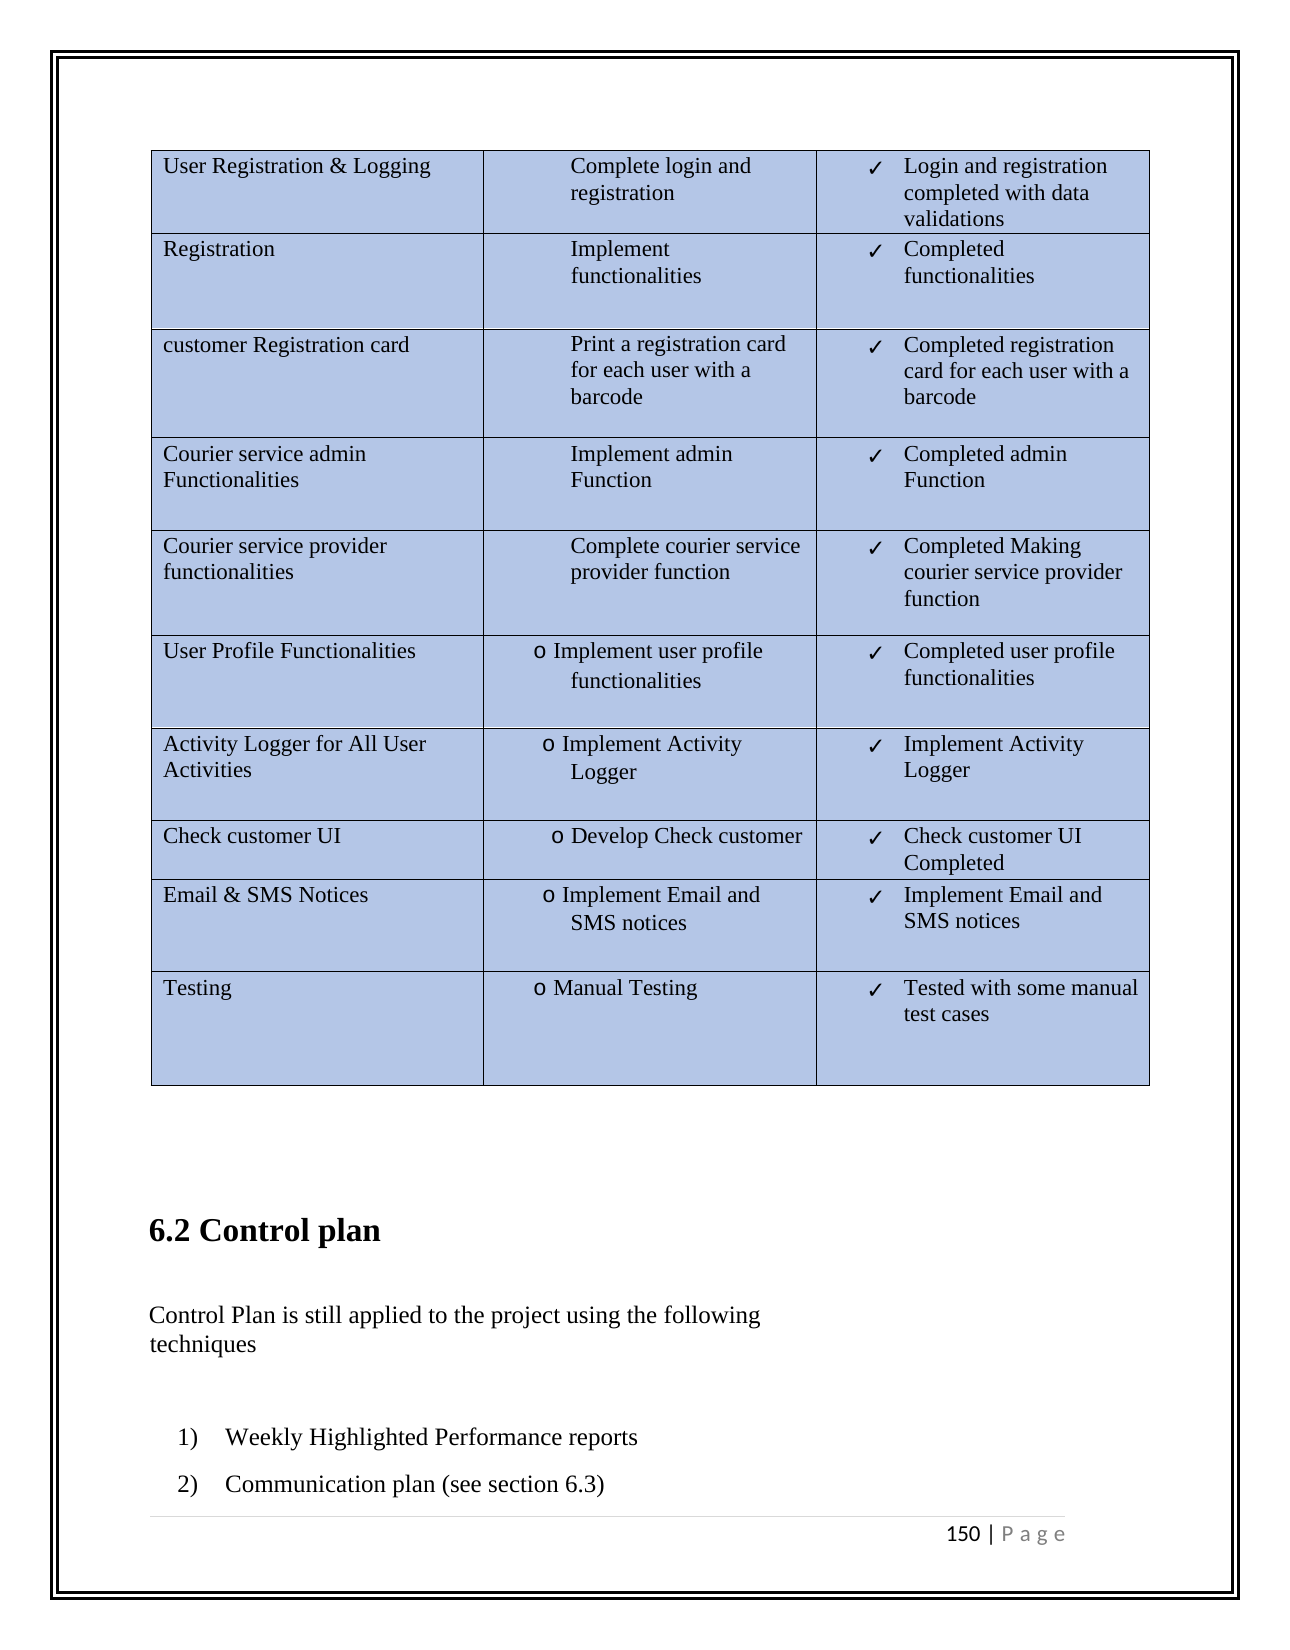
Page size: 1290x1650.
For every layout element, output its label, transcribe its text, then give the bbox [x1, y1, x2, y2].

table_cell Implement admin Function [484, 438, 816, 530]
table_cell Testing [152, 972, 483, 1085]
table_cell o Implement Email and SMS notices [484, 880, 816, 971]
table_cell ✓ [817, 151, 903, 233]
table_cell ✓ [817, 880, 903, 971]
table_cell Activity Logger for All User Activities [152, 729, 483, 820]
table_cell Check customer UI [152, 821, 483, 879]
table_cell o Manual Testing [484, 972, 816, 1085]
table_cell Tested with some manual test cases [903, 972, 1149, 1085]
table_cell ✓ [817, 330, 903, 437]
table_cell ✓ [817, 636, 903, 727]
list Communication plan (see section 6.3) [177, 1469, 858, 1498]
table_cell ✓ [817, 729, 903, 820]
table_cell User Profile Functionalities [152, 636, 483, 727]
table_cell Completed registration card for each user with a barcode [903, 330, 1149, 437]
table_cell Courier service admin Functionalities [152, 438, 483, 530]
table_cell Completed user profile functionalities [903, 636, 1149, 727]
table_cell ✓ [817, 821, 903, 879]
table_cell o Implement user profile functionalities [484, 636, 816, 727]
table_cell Implement Email and SMS notices [903, 880, 1149, 971]
table_cell Check customer UI Completed [903, 821, 1149, 879]
text Control Plan is still applied to the project using the following techniques [148, 1300, 858, 1358]
table_cell Courier service provider functionalities [152, 531, 483, 635]
table_cell customer Registration card [152, 330, 483, 437]
table_cell ✓ [817, 438, 903, 530]
table_cell ✓ [817, 234, 903, 328]
table_cell Implement Activity Logger [903, 729, 1149, 820]
list Weekly Highlighted Performance reports [177, 1422, 858, 1451]
table_cell User Registration & Logging [152, 151, 483, 233]
table_cell ✓ [817, 531, 903, 635]
table_cell ✓ [817, 972, 903, 1085]
table_cell Completed Making courier service provider function [903, 531, 1149, 635]
table_cell Login and registration completed with data validations [903, 151, 1149, 233]
table_cell Email & SMS Notices [152, 880, 483, 971]
table_cell Implement functionalities [484, 234, 816, 328]
table_cell Completed admin Function [903, 438, 1149, 530]
table_cell Complete courier service provider function [484, 531, 816, 635]
text 6.2 Control plan [148, 1210, 1065, 1248]
table_cell o Implement Activity Logger [484, 729, 816, 820]
table_cell Registration [152, 234, 483, 328]
table_cell o Develop Check customer [484, 821, 816, 879]
table_cell Completed functionalities [903, 234, 1149, 328]
table_cell Complete login and registration [484, 151, 816, 233]
table_cell Print a registration card for each user with a barcode [484, 330, 816, 437]
